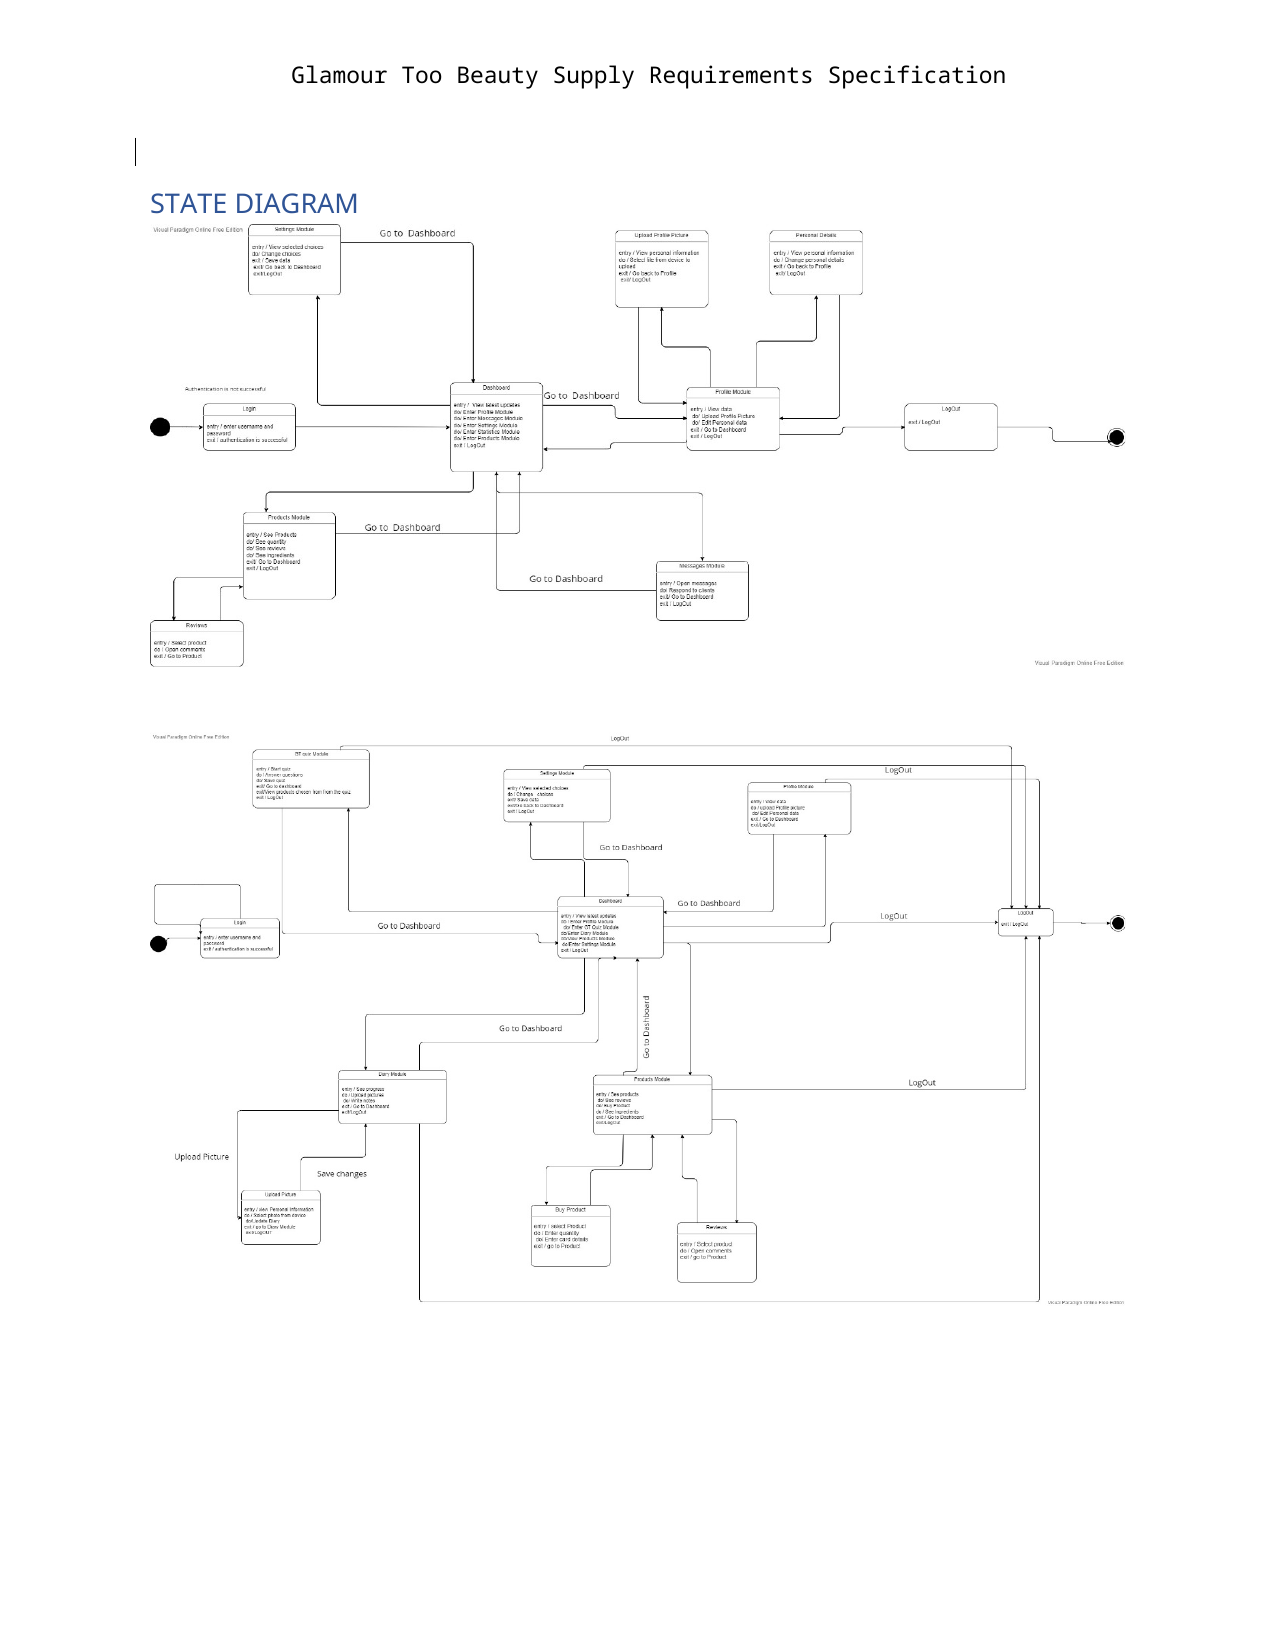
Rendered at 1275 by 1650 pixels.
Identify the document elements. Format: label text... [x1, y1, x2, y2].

picture [150, 732, 1125, 1306]
subtitle STATE DIAGRAM [150, 184, 1240, 221]
picture [150, 224, 1125, 667]
